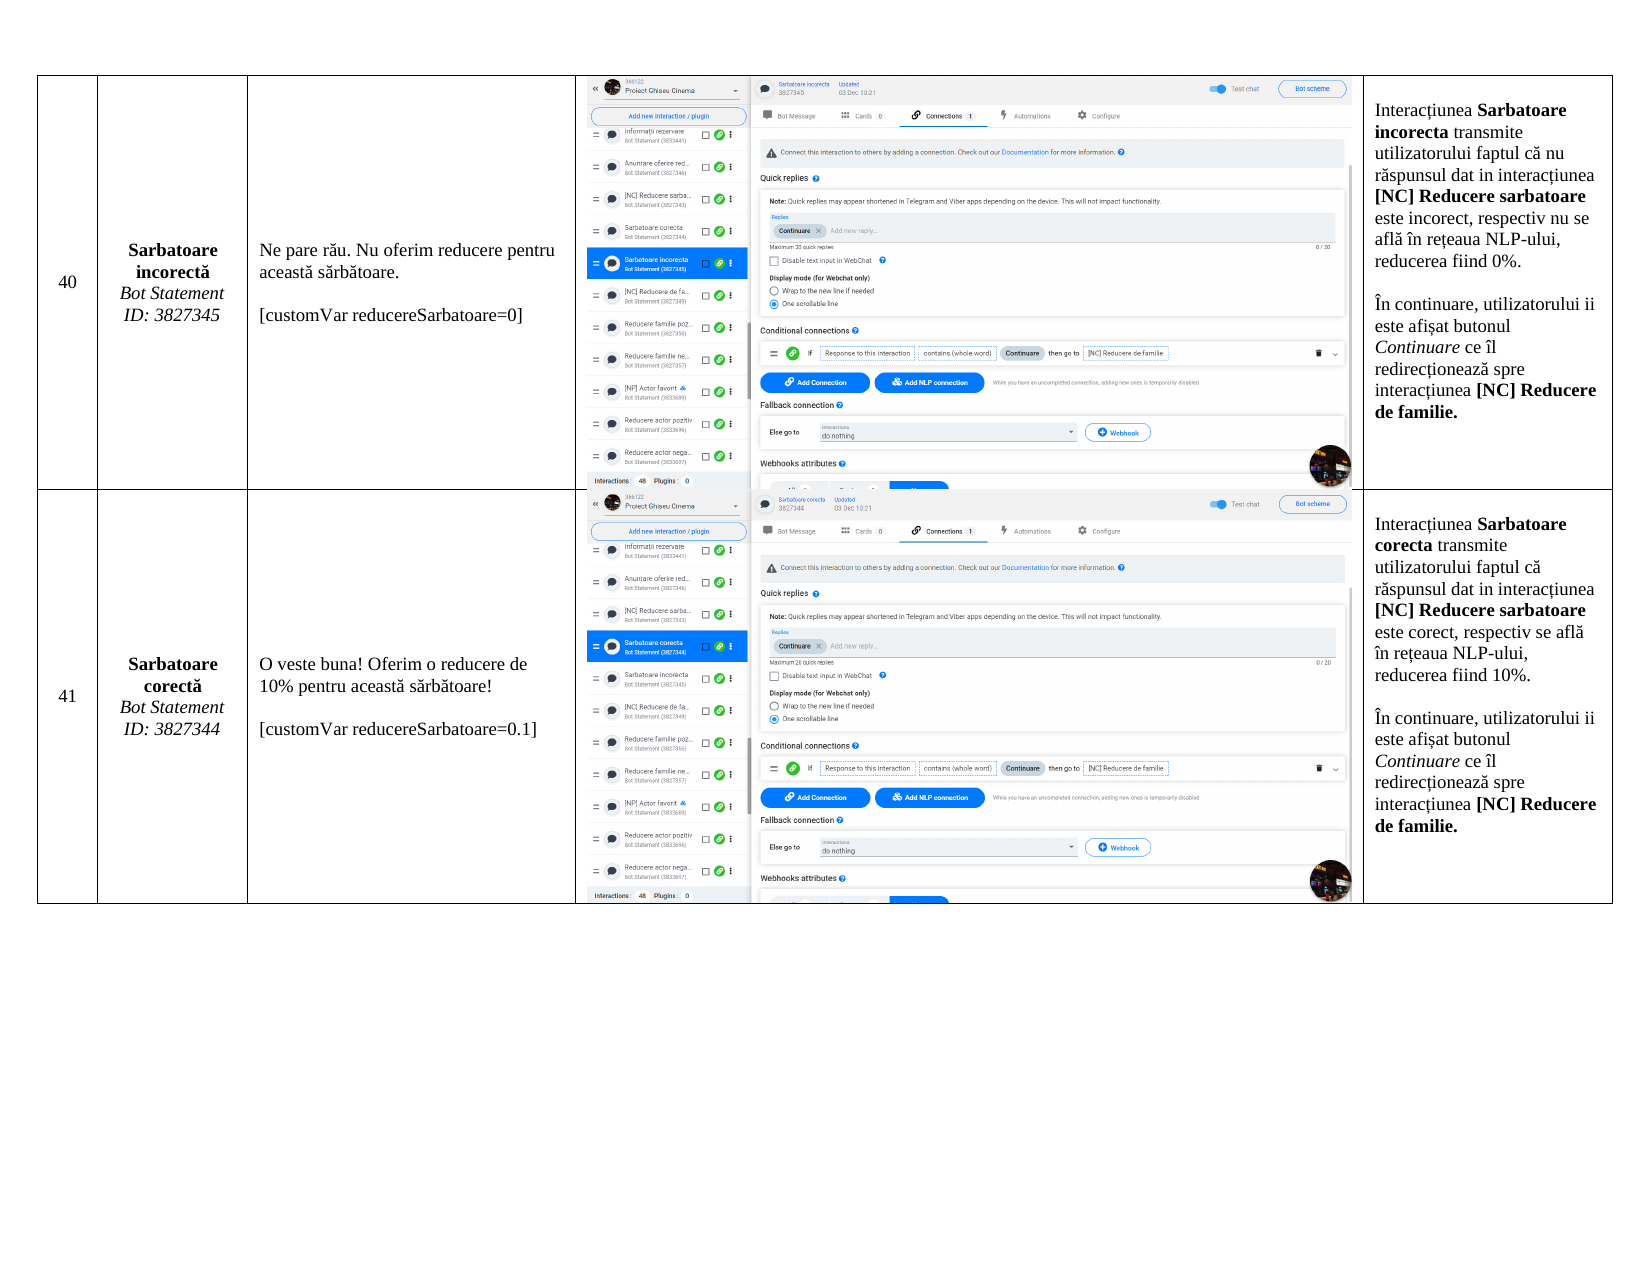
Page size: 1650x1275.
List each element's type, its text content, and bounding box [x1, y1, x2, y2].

table_cell O veste buna! Oferim o reducere de 10% pentru această sărbătoare! [customVar reducereSarbatoare=0.1] [248, 490, 575, 903]
table_cell Interacțiunea Sarbatoare incorecta transmite utilizatorului faptul că nu răspunsul dat in interacțiunea [NC] Reducere sarbatoare este incorect, respectiv nu se află în rețeaua NLP-ului, reducerea fiind 0%. În continuare, utilizatorului ii este afișat butonul Continuare ce îl redirecționează spre interacțiunea [NC] Reducere de familie. [1364, 76, 1612, 488]
table_cell [1353, 490, 1363, 903]
table_cell Interacțiunea Sarbatoare corecta transmite utilizatorului faptul că răspunsul dat in interacțiunea [NC] Reducere sarbatoare este corect, respectiv se află în rețeaua NLP-ului, reducerea fiind 10%. În continuare, utilizatorului ii este afișat butonul Continuare ce îl redirecționează spre interacțiunea [NC] Reducere de familie. [1364, 490, 1612, 903]
picture [587, 76, 1353, 903]
table_cell 40 [38, 76, 97, 488]
table_cell [576, 490, 587, 903]
table_cell Ne pare rău. Nu oferim reducere pentru această sărbătoare. [customVar reducereSarbatoare=0] [248, 76, 575, 488]
table_cell Sarbatoare corectă Bot Statement ID: 3827344 [98, 490, 247, 903]
table_cell 41 [38, 490, 97, 903]
table_cell [576, 76, 587, 488]
table_cell Sarbatoare incorectă Bot Statement ID: 3827345 [98, 76, 247, 488]
table_cell [1353, 76, 1363, 488]
